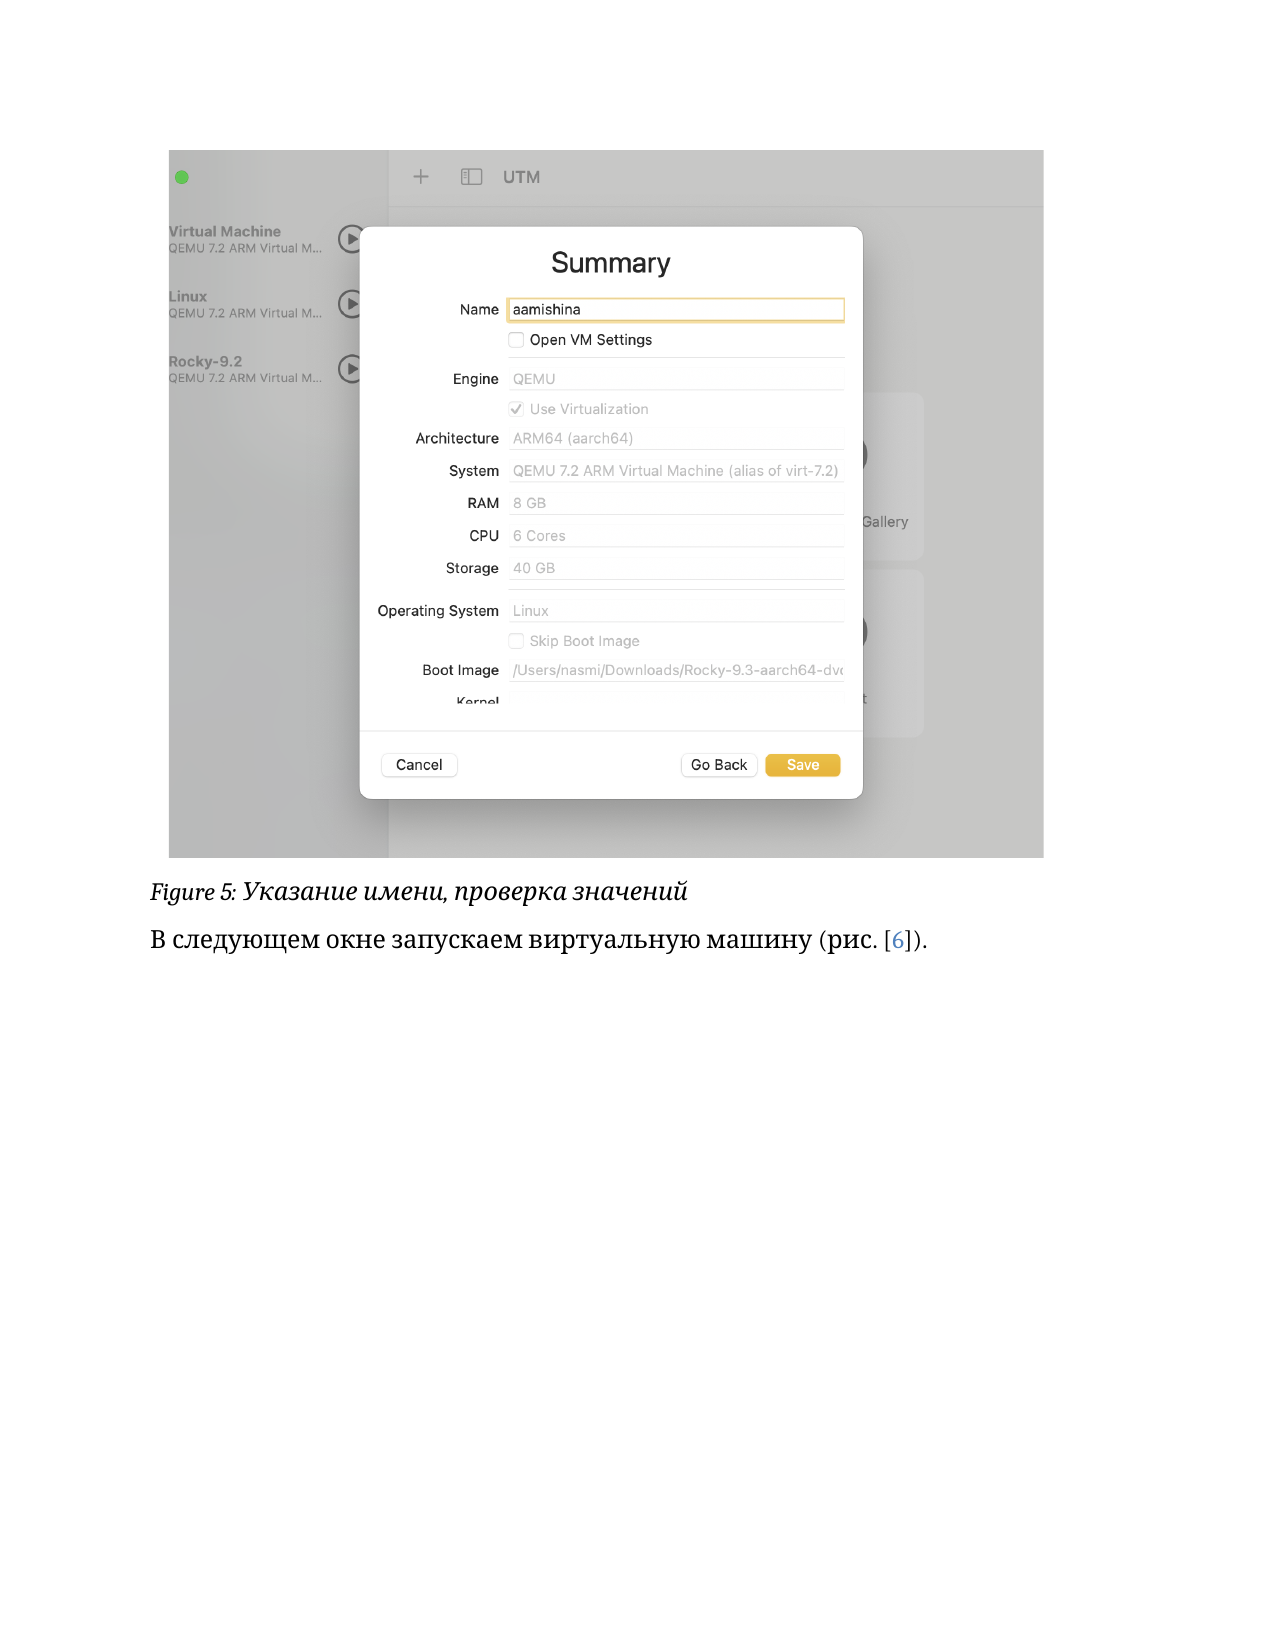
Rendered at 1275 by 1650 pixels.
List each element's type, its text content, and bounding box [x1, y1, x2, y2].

text В следующем окне запускаем виртуальную машину (рис. [6]). [150, 926, 1125, 954]
text Figure 5: Указание имени, проверка значений [150, 878, 1125, 907]
picture [168, 150, 1044, 858]
